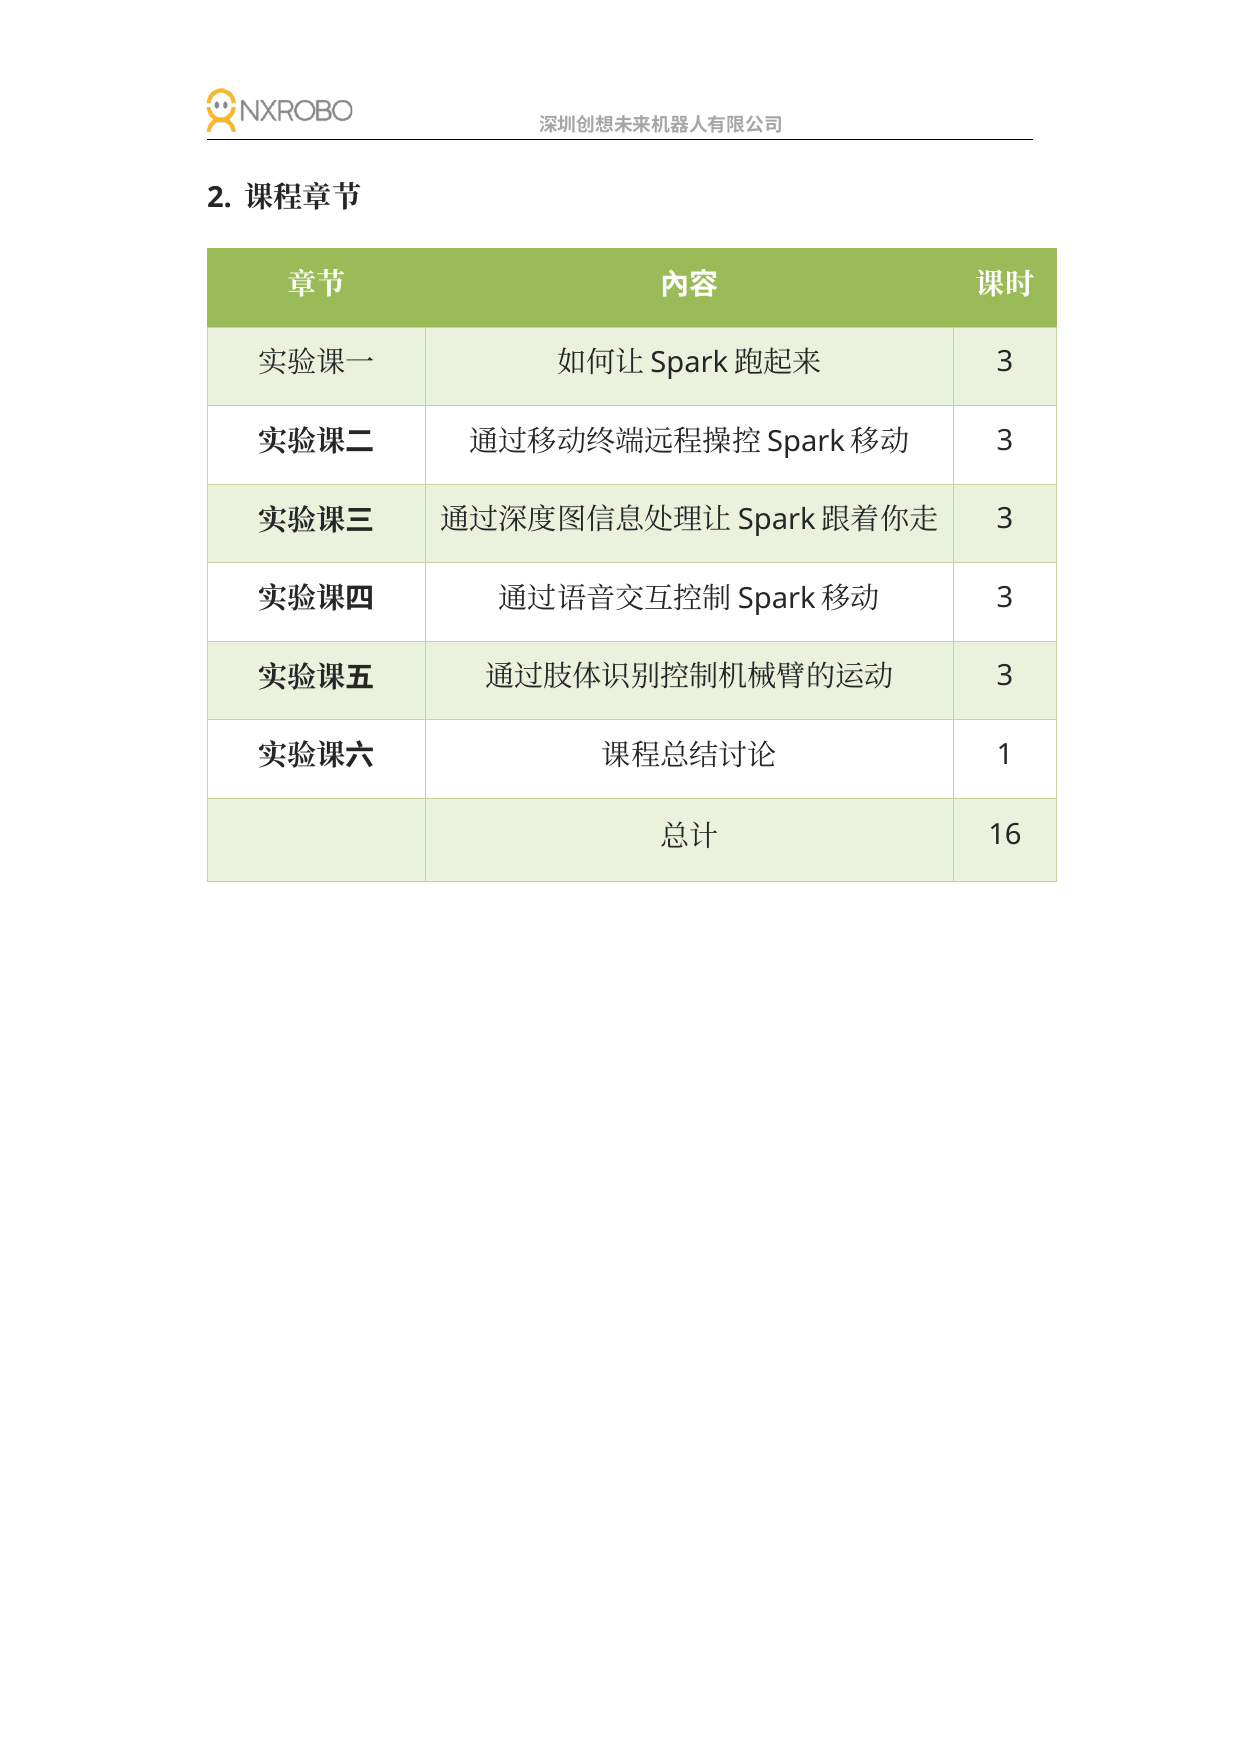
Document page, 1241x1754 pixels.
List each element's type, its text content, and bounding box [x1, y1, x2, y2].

table_cell 通过深度图信息处理让Spark跟着你走 [426, 485, 953, 562]
table_cell 实验课六 [208, 720, 425, 798]
table_cell 16 [954, 799, 1056, 881]
table_cell 3 [954, 406, 1056, 484]
table_cell 1 [954, 720, 1056, 798]
table_cell 3 [954, 563, 1056, 641]
table_cell [208, 799, 425, 881]
table_cell 3 [954, 328, 1056, 405]
table_header 內容 [426, 249, 953, 327]
list 课程章节 [207, 162, 1033, 227]
table_cell 实验课四 [208, 563, 425, 641]
table_cell 实验课五 [208, 642, 425, 719]
table_header 课时 [954, 249, 1056, 327]
table_cell 课程总结讨论 [426, 720, 953, 798]
table_cell 3 [954, 642, 1056, 719]
table_cell 实验课二 [208, 406, 425, 484]
table_cell 实验课三 [208, 485, 425, 562]
table_cell 通过语音交互控制Spark移动 [426, 563, 953, 641]
table_cell 实验课一 [208, 328, 425, 405]
table_cell 总计 [426, 799, 953, 881]
picture [206, 88, 353, 132]
table_cell 通过移动终端远程操控Spark移动 [426, 406, 953, 484]
table_cell 通过肢体识别控制机械臂的运动 [426, 642, 953, 719]
table_cell 如何让Spark跑起来 [426, 328, 953, 405]
table_header 章节 [208, 249, 425, 327]
table_cell 3 [954, 485, 1056, 562]
